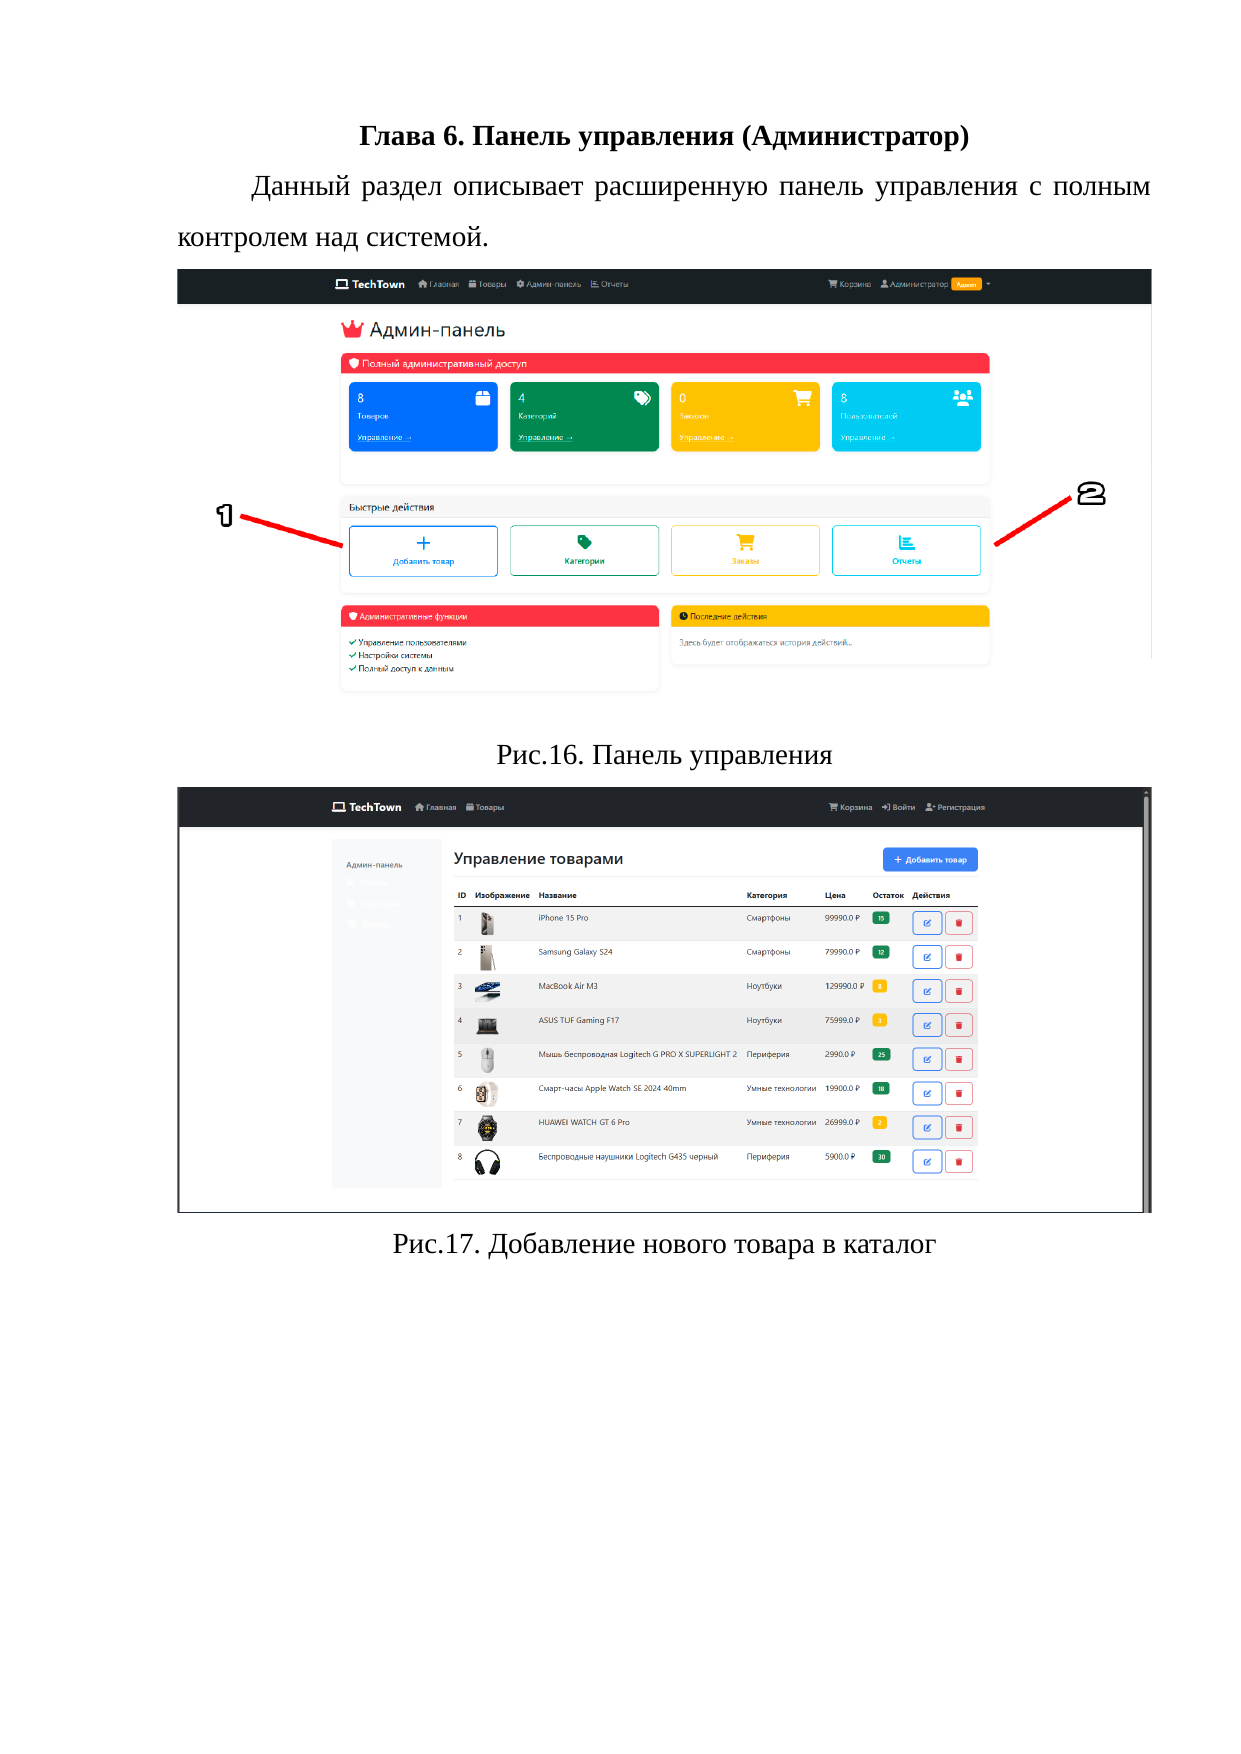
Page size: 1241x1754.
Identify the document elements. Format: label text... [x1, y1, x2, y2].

text Глава 6. Панель управления (Администратор) [177, 118, 1152, 152]
text Рис.16. Панель управления [177, 737, 1152, 771]
picture [177, 269, 1152, 724]
picture [177, 787, 1152, 1213]
text Рис.17. Добавление нового товара в каталог [177, 1226, 1152, 1260]
text Данный раздел описывает расширенную панель управления с полным контролем над системой. [177, 168, 1152, 252]
